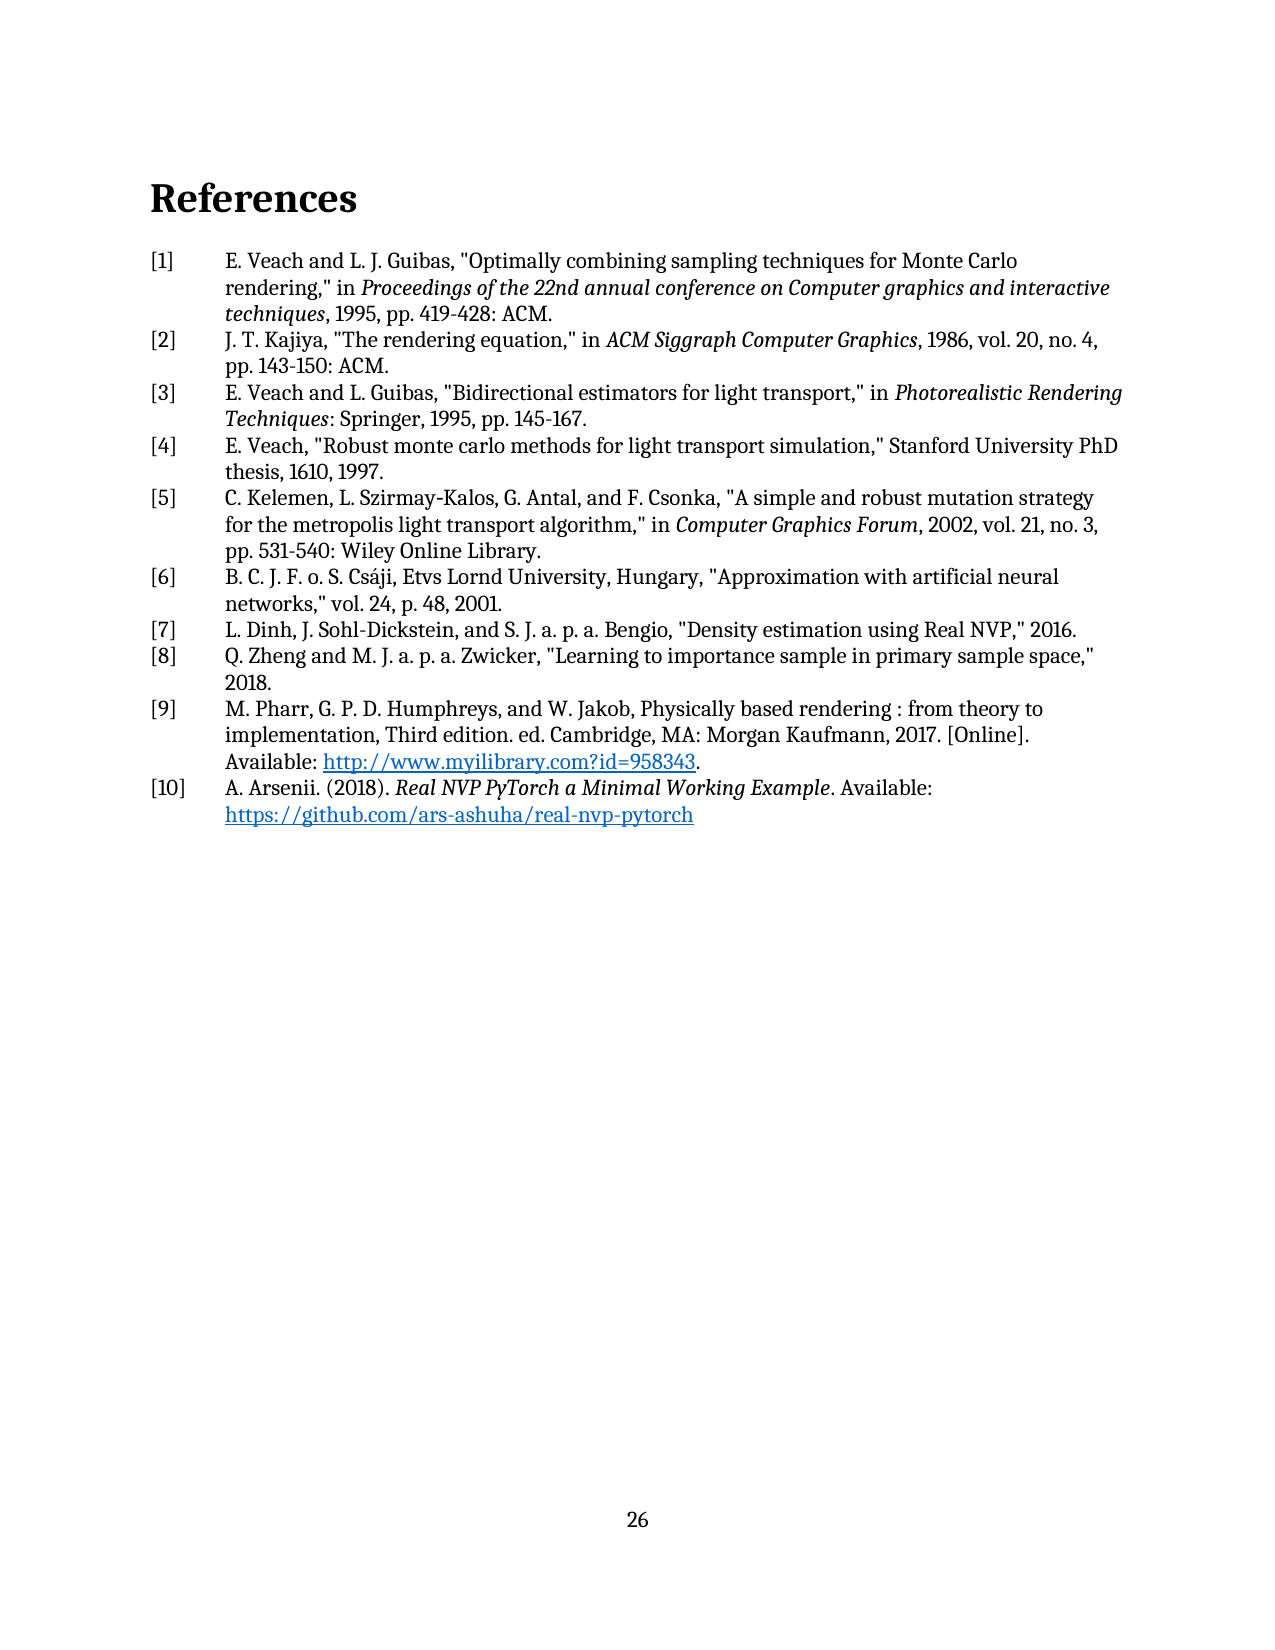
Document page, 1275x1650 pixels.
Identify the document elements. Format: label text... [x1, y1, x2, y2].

text [6] B. C. J. F. o. S. Csáji, Etvs Lornd University, Hungary, "Approximation with artificial neural networks," vol. 24, p. 48, 2001. [150, 564, 1125, 617]
text [10] A. Arsenii. (2018). Real NVP PyTorch a Minimal Working Example. Available: https://github.com/ars-ashuha/real-nvp-pytorch [150, 775, 1125, 828]
text [7] L. Dinh, J. Sohl-Dickstein, and S. J. a. p. a. Bengio, "Density estimation using Real NVP," 2016. [150, 617, 1125, 643]
text [1] E. Veach and L. J. Guibas, "Optimally combining sampling techniques for Monte Carlo rendering," in Proceedings of the 22nd annual conference on Computer graphics and interactive techniques, 1995, pp. 419-428: ACM. [150, 248, 1125, 327]
text [4] E. Veach, "Robust monte carlo methods for light transport simulation," Stanford University PhD thesis, 1610, 1997. [150, 432, 1125, 485]
text [8] Q. Zheng and M. J. a. p. a. Zwicker, "Learning to importance sample in primary sample space," 2018. [150, 643, 1125, 696]
text [3] E. Veach and L. Guibas, "Bidirectional estimators for light transport," in Photorealistic Rendering Techniques: Springer, 1995, pp. 145-167. [150, 380, 1125, 432]
text [2] J. T. Kajiya, "The rendering equation," in ACM Siggraph Computer Graphics, 1986, vol. 20, no. 4, pp. 143-150: ACM. [150, 327, 1125, 380]
subtitle References [150, 175, 1125, 223]
text [5] C. Kelemen, L. Szirmay‐Kalos, G. Antal, and F. Csonka, "A simple and robust mutation strategy for the metropolis light transport algorithm," in Computer Graphics Forum, 2002, vol. 21, no. 3, pp. 531-540: Wiley Online Library. [150, 485, 1125, 564]
text [9] M. Pharr, G. P. D. Humphreys, and W. Jakob, Physically based rendering : from theory to implementation, Third edition. ed. Cambridge, MA: Morgan Kaufmann, 2017. [Online]. Available: http://www.myilibrary.com?id=958343. [150, 696, 1125, 775]
